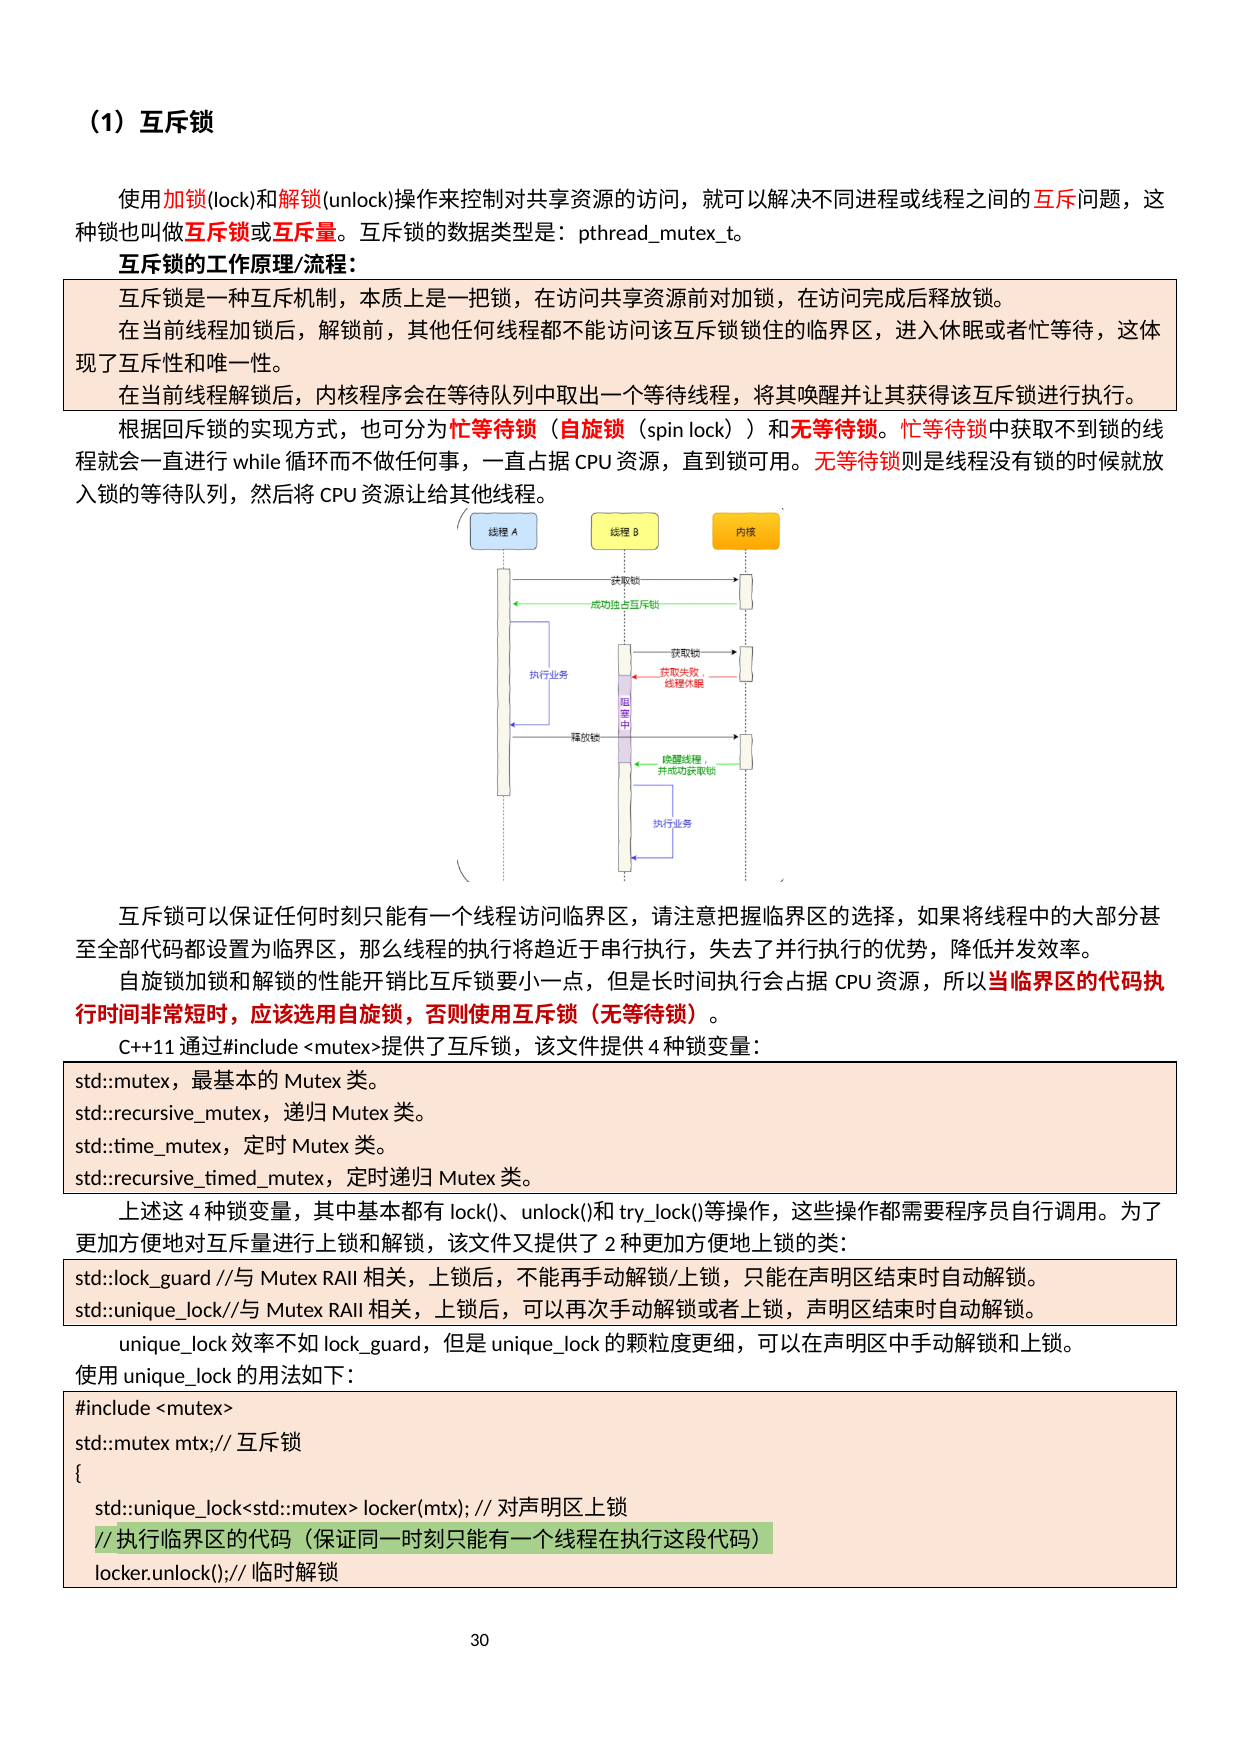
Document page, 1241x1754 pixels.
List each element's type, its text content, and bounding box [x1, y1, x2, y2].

text C++11通过#include <mutex>提供了互斥锁，该文件提供4种锁变量： [75, 1029, 1165, 1061]
text 根据回斥锁的实现方式，也可分为忙等待锁（自旋锁（spin lock））和无等待锁。忙等待锁中获取不到锁的线程就会一直进行while循环而不做任何事，一直占据CPU资源，直到锁可用。无等待锁则是线程没有锁的时候就放入锁的等待队列，然后将CPU资源让给其他线程。 [75, 411, 1165, 509]
text 互斥锁的工作原理/流程： [75, 247, 1165, 279]
picture [457, 508, 784, 882]
text 使用unique_lock的用法如下： [75, 1358, 1165, 1391]
table_header std::lock_guard //与 Mutex RAII 相关，上锁后，不能再手动解锁/上锁，只能在声明区结束时自动解锁。 std::unique_lock//与 Mutex RAII 相关，上锁后，可以再次手动解锁或者上锁，声明区结束时自动解锁。 [64, 1260, 1176, 1324]
table_header std::mutex，最基本的 Mutex 类。 std::recursive_mutex，递归 Mutex 类。 std::time_mutex，定时 Mutex 类。 std::recursive_timed_mutex，定时递归 Mutex类。 [64, 1063, 1176, 1192]
subtitle 互斥锁 [75, 88, 1165, 153]
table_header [64, 1392, 1176, 1587]
table_header 互斥锁是一种互斥机制，本质上是一把锁，在访问共享资源前对加锁，在访问完成后释放锁。 在当前线程加锁后，解锁前，其他任何线程都不能访问该互斥锁锁住的临界区，进入休眠或者忙等待，这体现了互斥性和唯一性。 在当前线程解锁后，内核程序会在等待队列中取出一个等待线程，将其唤醒并让其获得该互斥锁进行执行。 [64, 280, 1176, 410]
text unique_lock效率不如lock_guard，但是unique_lock的颗粒度更细，可以在声明区中手动解锁和上锁。 [75, 1326, 1165, 1358]
text 使用加锁(lock)和解锁(unlock)操作来控制对共享资源的访问，就可以解决不同进程或线程之间的互斥问题，这种锁也叫做互斥锁或互斥量。互斥锁的数据类型是：pthread_mutex_t。 [75, 182, 1165, 247]
text 互斥锁可以保证任何时刻只能有一个线程访问临界区，请注意把握临界区的选择，如果将线程中的大部分甚至全部代码都设置为临界区，那么线程的执行将趋近于串行执行，失去了并行执行的优势，降低并发效率。 [75, 899, 1165, 964]
text 上述这4种锁变量，其中基本都有lock()、unlock()和try_lock()等操作，这些操作都需要程序员自行调用。为了更加方便地对互斥量进行上锁和解锁，该文件又提供了2种更加方便地上锁的类： [75, 1194, 1165, 1258]
text 自旋锁加锁和解锁的性能开销比互斥锁要小一点，但是长时间执行会占据CPU资源，所以当临界区的代码执行时间非常短时，应该选用自旋锁，否则使用互斥锁（无等待锁）。 [75, 964, 1165, 1029]
